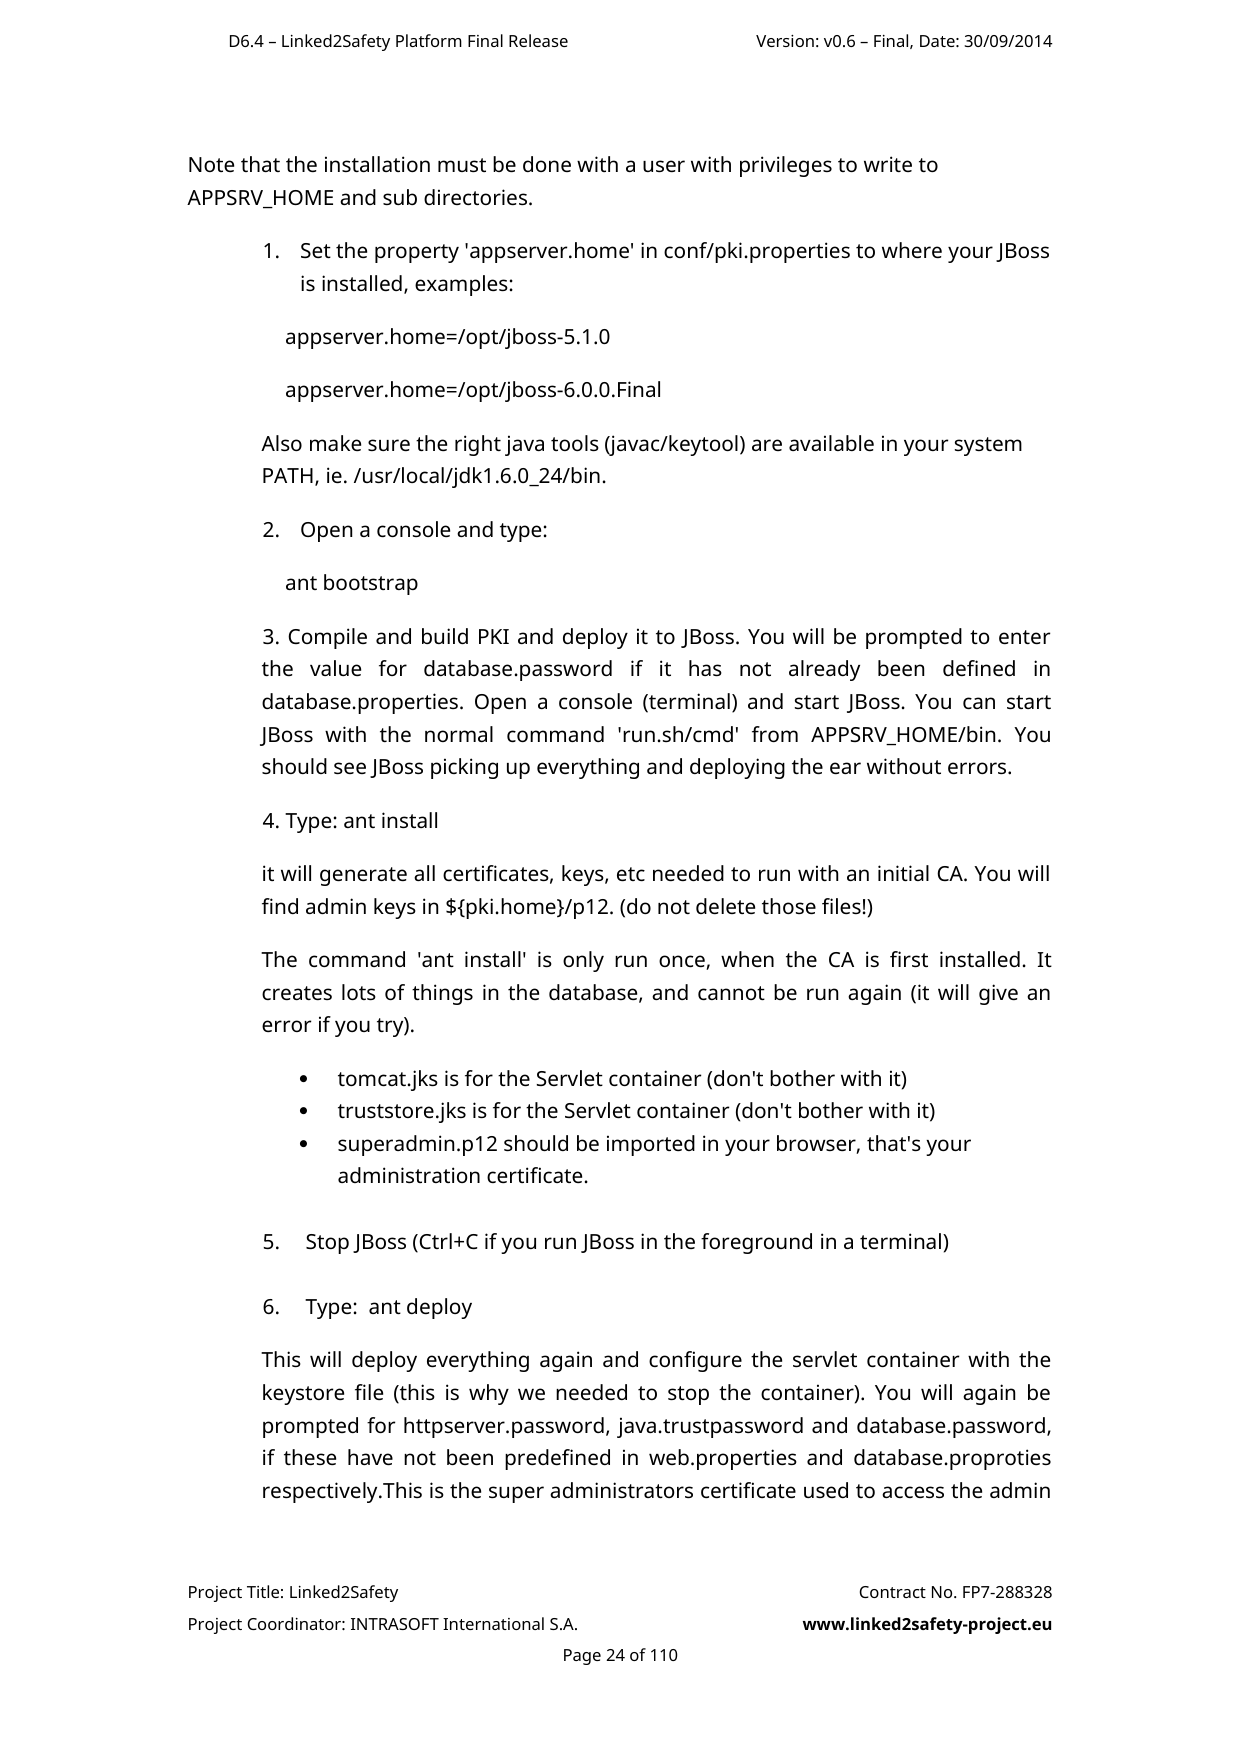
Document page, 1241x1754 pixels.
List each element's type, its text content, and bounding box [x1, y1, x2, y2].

list tomcat.jks is for the Servlet container (don't bother with it) [300, 1064, 1053, 1092]
list superadmin.p12 should be imported in your browser, that's your administration certificate. [300, 1129, 1053, 1190]
list Stop JBoss (Ctrl+C if you run JBoss in the foreground in a terminal) [262, 1227, 1053, 1255]
text The command 'ant install' is only run once, when the CA is first installed. It creates lots of things in the database, and cannot be run again (it will give an error if you try). [261, 945, 1053, 1039]
list Type: ant deploy [262, 1292, 1053, 1321]
list Set the property 'appserver.home' in conf/pki.properties to where your JBoss is installed, examples: [262, 236, 1053, 297]
text 4. Type: ant install [187, 806, 1053, 834]
text appserver.home=/opt/jboss-5.1.0 [187, 322, 1053, 351]
text Note that the installation must be done with a user with privileges to write to APPSRV_HOME and sub directories. [187, 150, 1053, 211]
text Also make sure the right java tools (javac/keytool) are available in your system PATH, ie. /usr/local/jdk1.6.0_24/bin. [261, 429, 1053, 490]
text ant bootstrap [187, 568, 1053, 597]
text it will generate all certificates, keys, etc needed to run with an initial CA. You will find admin keys in ${pki.home}/p12. (do not delete those files!) [261, 859, 1053, 920]
list truststore.jks is for the Servlet container (don't bother with it) [300, 1096, 1053, 1125]
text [261, 1346, 1053, 1504]
text 3. Compile and build PKI and deploy it to JBoss. You will be prompted to enter the value for database.password if it has not already been defined in database.properties. Open a console (terminal) and start JBoss. You can start JBoss with the normal command 'run.sh/cmd' from APPSRV_HOME/bin. You should see JBoss picking up everything and deploying the ear without errors. [261, 622, 1053, 781]
list Open a console and type: [262, 515, 1053, 543]
text appserver.home=/opt/jboss-6.0.0.Final [187, 376, 1053, 404]
